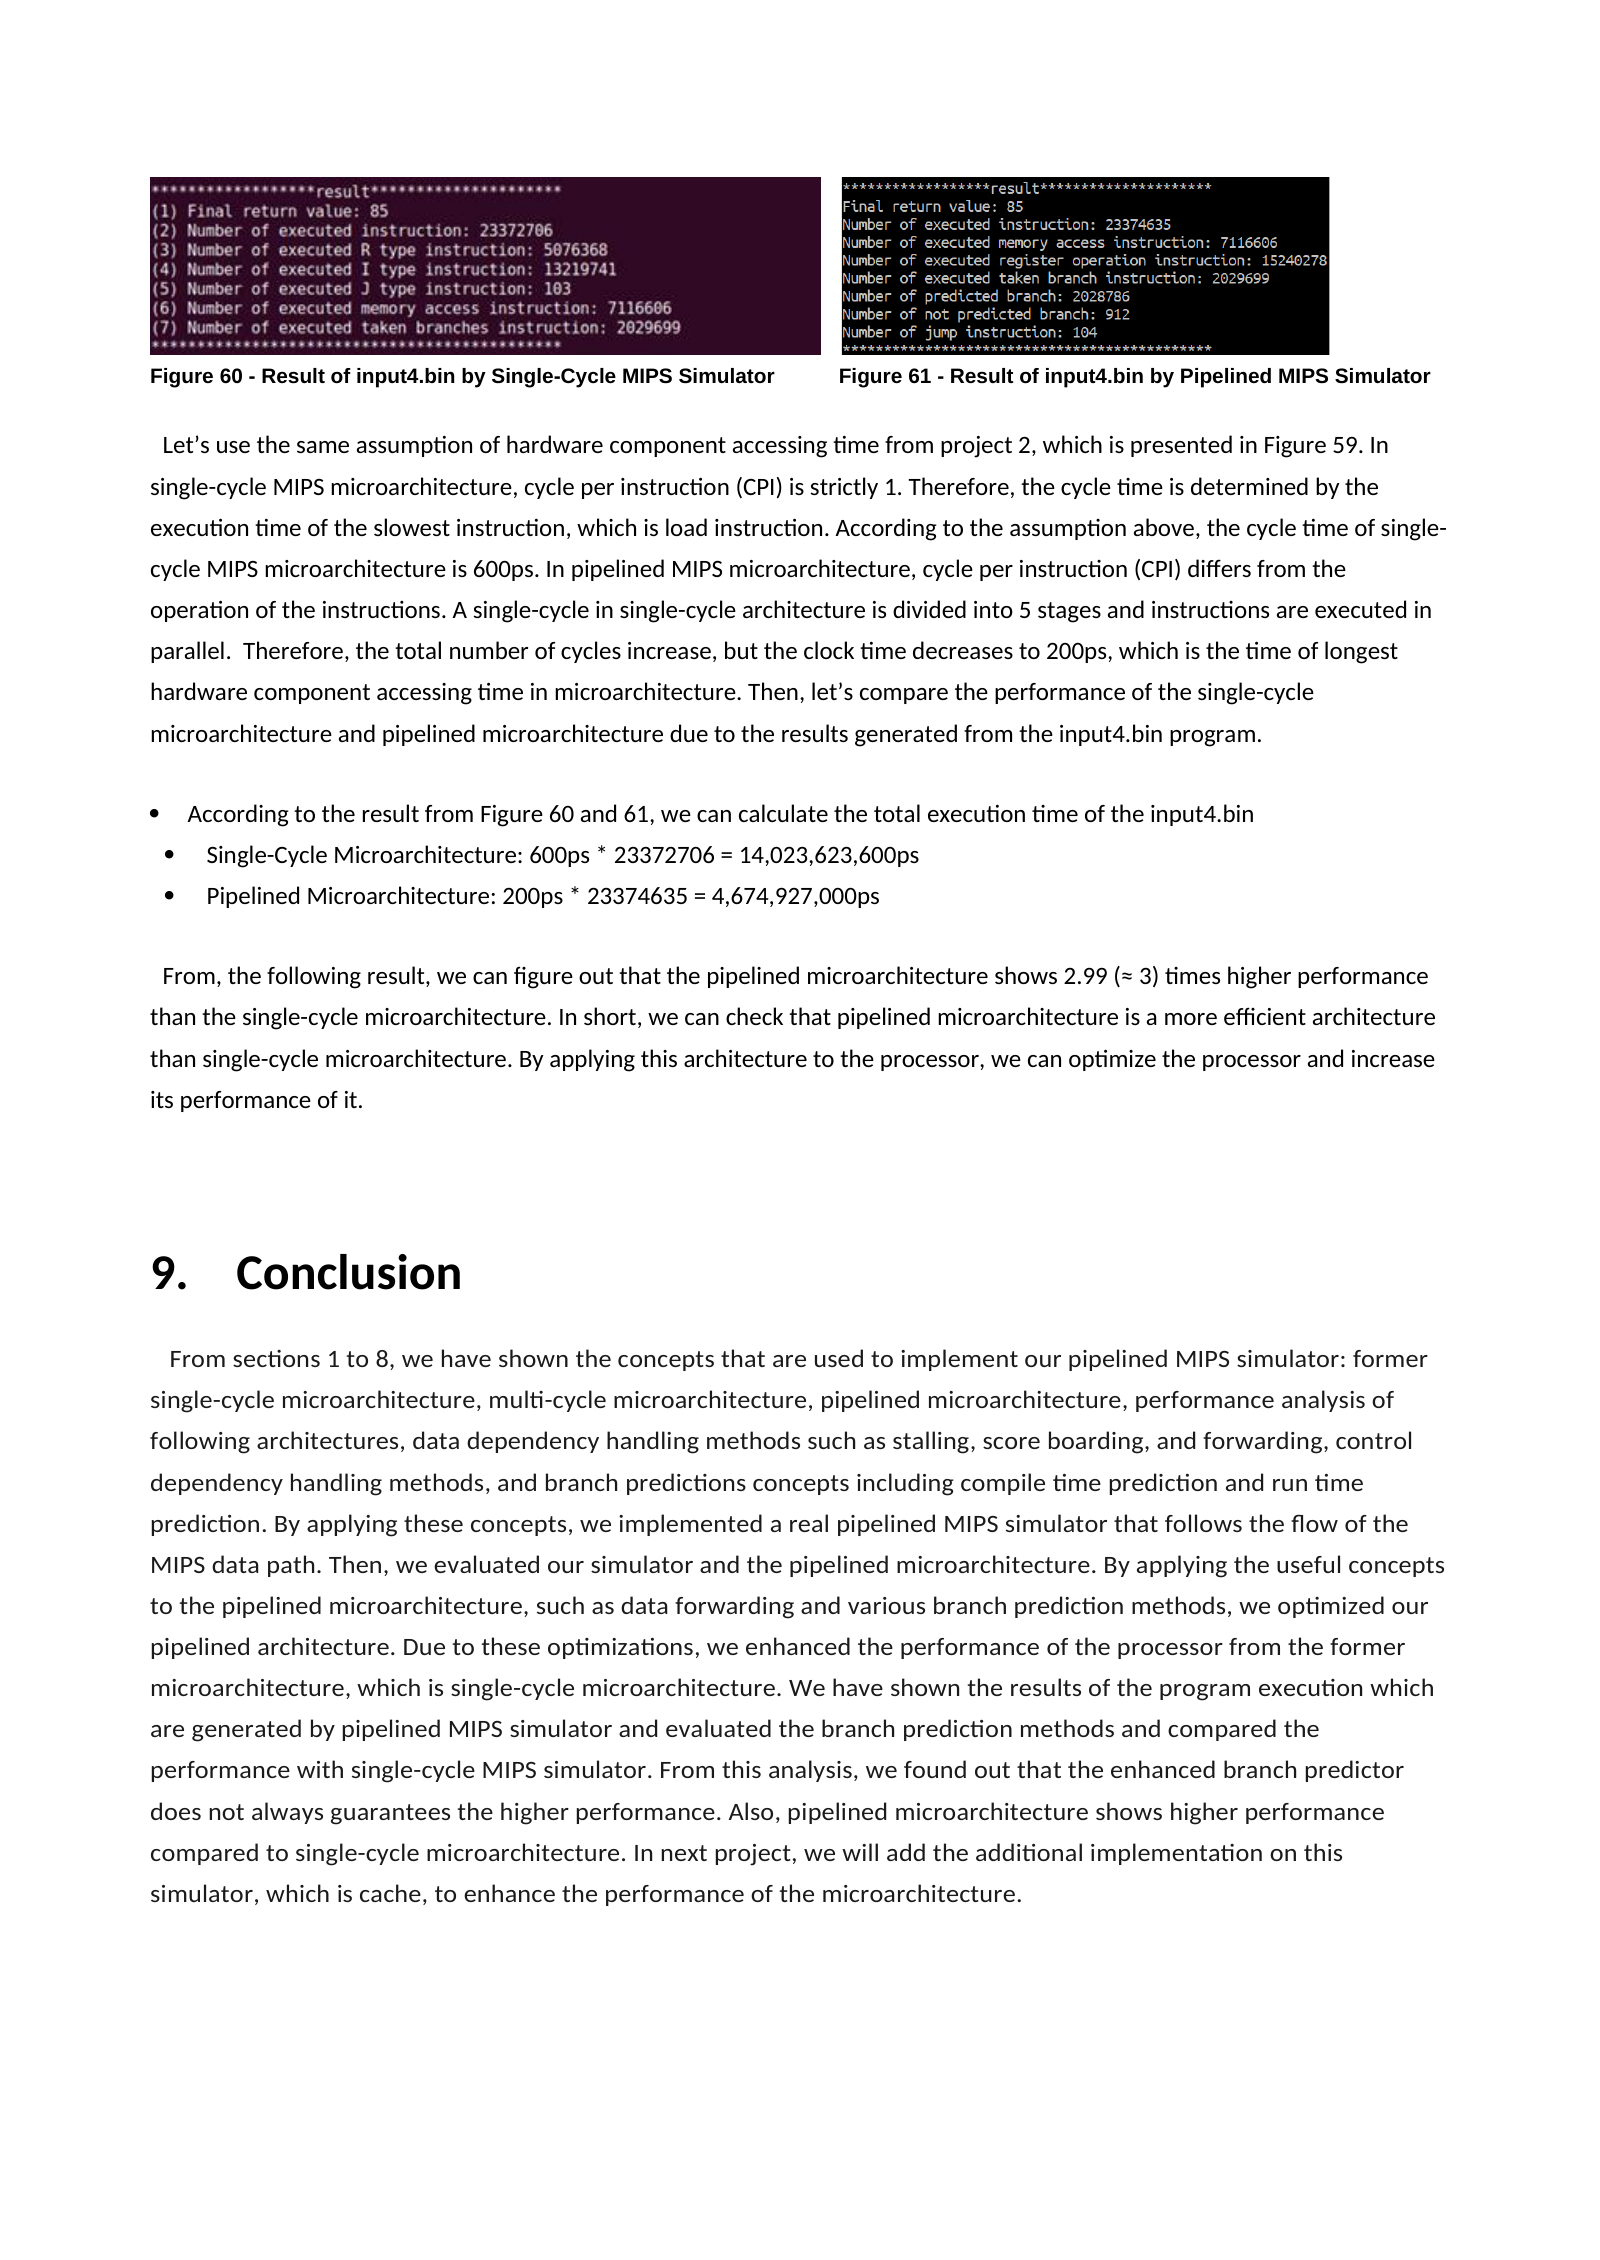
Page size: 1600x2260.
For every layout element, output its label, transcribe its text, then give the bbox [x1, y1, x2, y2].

text From, the following result, we can figure out that the pipelined microarchitecture shows 2.99 (≈ 3) times higher performance than the single-cycle microarchitecture. In short, we can check that pipelined microarchitecture is a more efficient architecture than single-cycle microarchitecture. By applying this architecture to the processor, we can optimize the processor and increase its performance of it. [150, 960, 1450, 1114]
text From sections 1 to 8, we have shown the concepts that are used to implement our pipelined MIPS simulator: former single-cycle microarchitecture, multi-cycle microarchitecture, pipelined microarchitecture, performance analysis of following architectures, data dependency handling methods such as stalling, score boarding, and forwarding, control dependency handling methods, and branch predictions concepts including compile time prediction and run time prediction. By applying these concepts, we implemented a real pipelined MIPS simulator that follows the flow of the MIPS data path. Then, we evaluated our simulator and the pipelined microarchitecture. By applying the useful concepts to the pipelined microarchitecture, such as data forwarding and various branch prediction methods, we optimized our pipelined architecture. Due to these optimizations, we enhanced the performance of the processor from the former microarchitecture, which is single-cycle microarchitecture. We have shown the results of the program execution which are generated by pipelined MIPS simulator and evaluated the branch prediction methods and compared the performance with single-cycle MIPS simulator. From this analysis, we found out that the enhanced branch predictor does not always guarantees the higher performance. Also, pipelined microarchitecture shows higher performance compared to single-cycle microarchitecture. In next project, we will add the additional implementation on this simulator, which is cache, to enhance the performance of the microarchitecture. [150, 1343, 1450, 1909]
list Pipelined Microarchitecture: 200ps * 23374635 = 4,674,927,000ps [165, 880, 1450, 911]
picture [841, 177, 1330, 355]
list According to the result from Figure 60 and 61, we can calculate the total execution time of the input4.bin [150, 798, 1450, 828]
text Let’s use the same assumption of hardware component accessing time from project 2, which is presented in Figure 59. In single-cycle MIPS microarchitecture, cycle per instruction (CPI) is strictly 1. Therefore, the cycle time is determined by the execution time of the slowest instruction, which is load instruction. According to the assumption above, the cycle time of single-cycle MIPS microarchitecture is 600ps. In pipelined MIPS microarchitecture, cycle per instruction (CPI) differs from the operation of the instructions. A single-cycle in single-cycle architecture is divided into 5 stages and instructions are executed in parallel. Therefore, the total number of cycles increase, but the clock time decreases to 200ps, which is the time of longest hardware component accessing time in microarchitecture. Then, let’s compare the performance of the single-cycle microarchitecture and pipelined microarchitecture due to the results generated from the input4.bin program. [150, 430, 1450, 748]
subtitle Conclusion [150, 1241, 1450, 1302]
list Single-Cycle Microarchitecture: 600ps * 23372706 = 14,023,623,600ps [165, 839, 1450, 869]
picture [150, 177, 821, 355]
